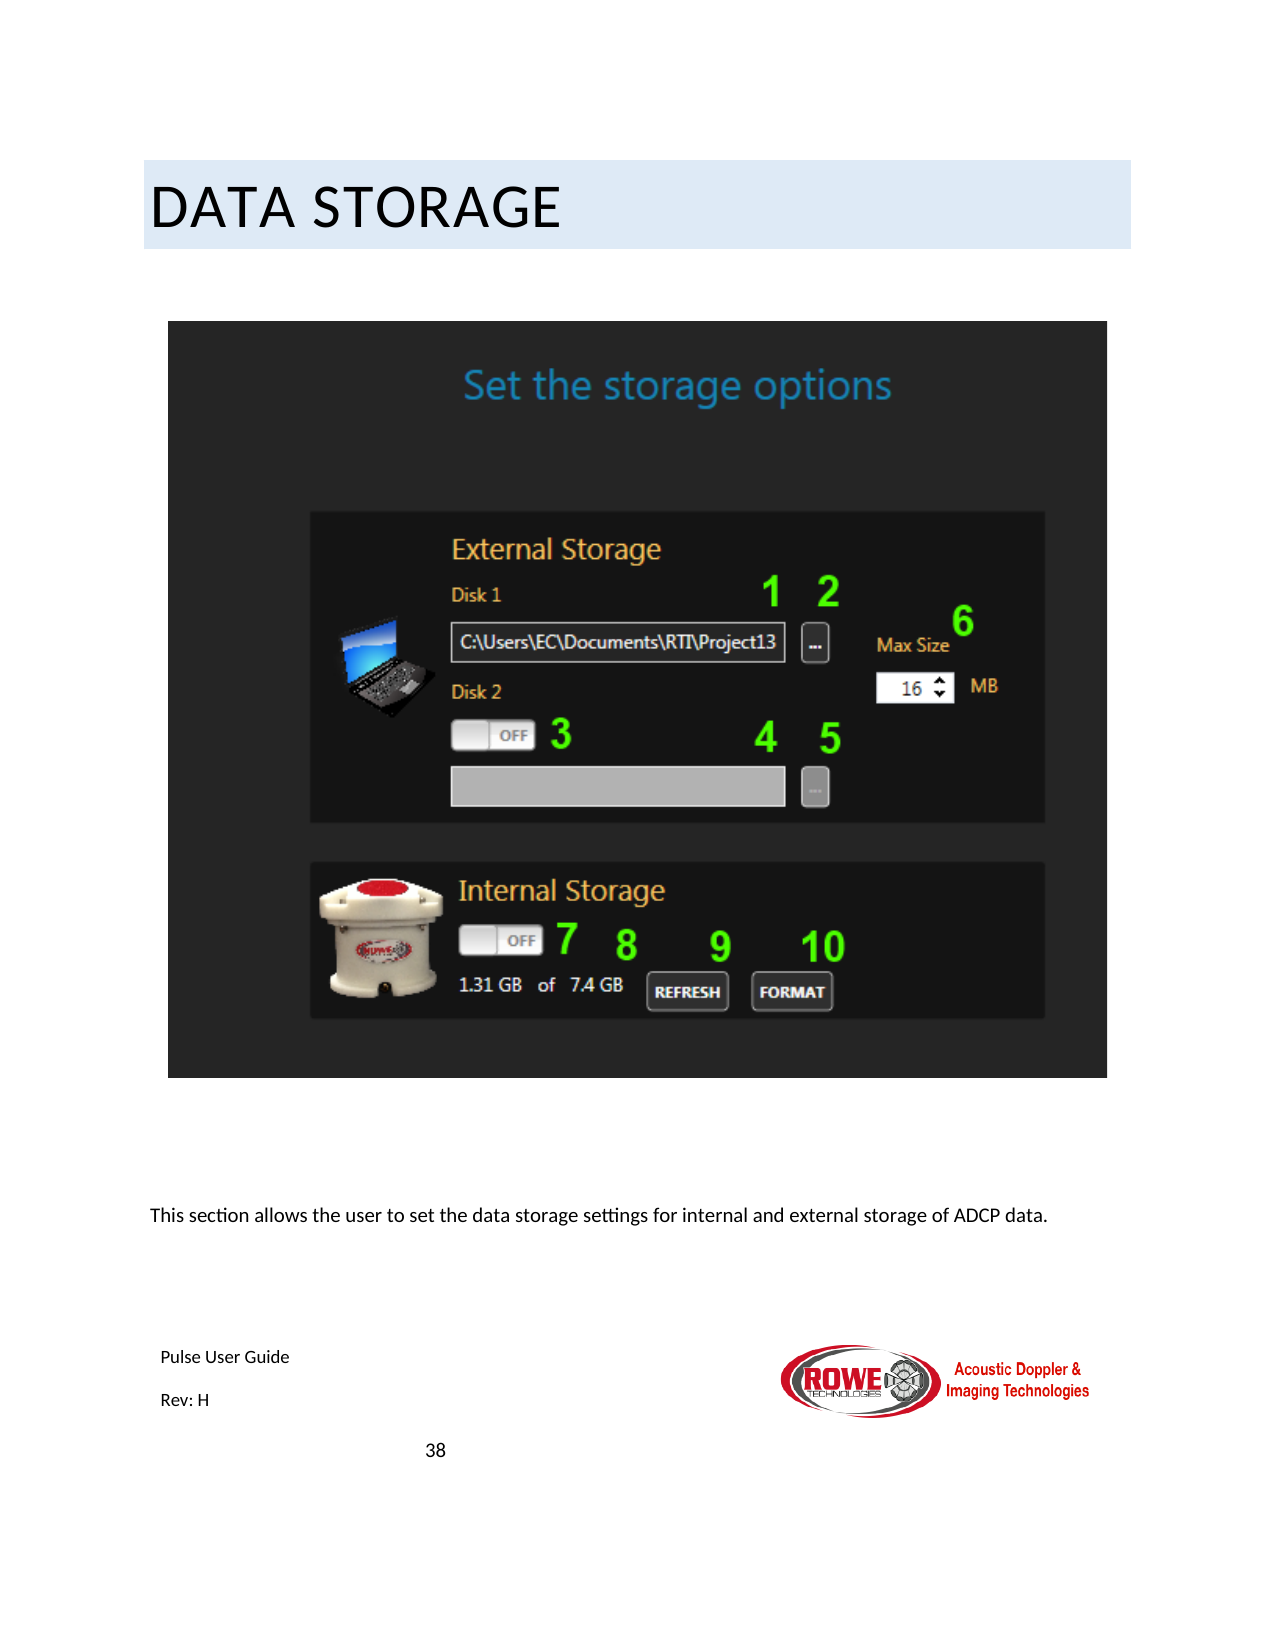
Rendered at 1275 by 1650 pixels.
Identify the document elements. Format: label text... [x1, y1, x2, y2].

picture [780, 1344, 1125, 1425]
text This section allows the user to set the data storage settings for internal and external storage of ADCP data. [150, 1202, 1125, 1227]
subtitle Data Storage [150, 167, 1125, 243]
picture [168, 321, 1108, 1078]
